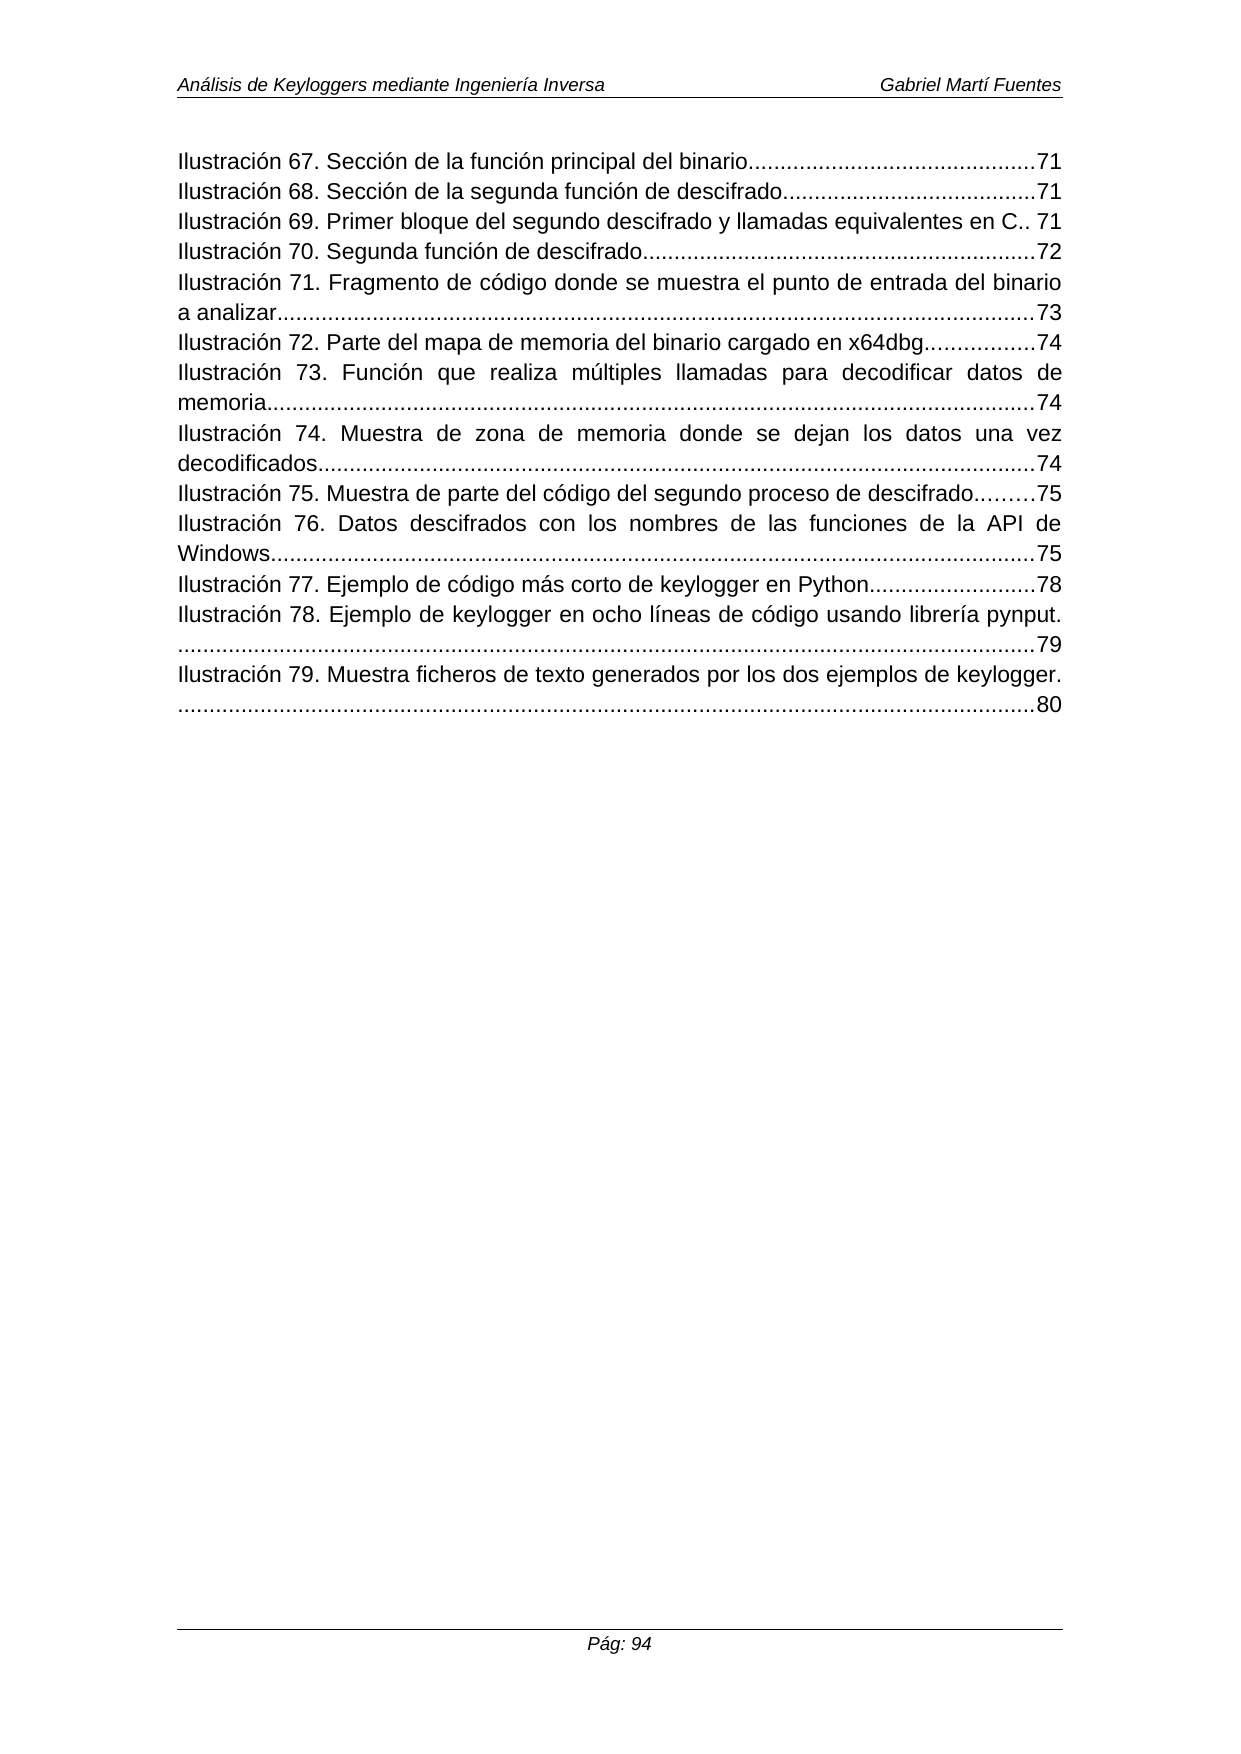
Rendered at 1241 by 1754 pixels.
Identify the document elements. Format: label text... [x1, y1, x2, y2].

text Ilustración 79. Muestra ficheros de texto generados por los dos ejemplos de keylogger. 80 [177, 661, 1063, 718]
text Ilustración 78. Ejemplo de keylogger en ocho líneas de código usando librería pynput. 79 [177, 601, 1063, 657]
text Ilustración 74. Muestra de zona de memoria donde se dejan los datos una vez decodificados. 74 [177, 419, 1063, 476]
text Ilustración 73. Función que realiza múltiples llamadas para decodificar datos de memoria. 74 [177, 359, 1063, 416]
text Ilustración 76. Datos descifrados con los nombres de las funciones de la API de Windows. 75 [177, 510, 1063, 567]
text Ilustración 68. Sección de la segunda función de descifrado. 71 [177, 178, 1063, 204]
text Ilustración 70. Segunda función de descifrado. 72 [177, 238, 1063, 264]
text Ilustración 67. Sección de la función principal del binario. 71 [177, 148, 1063, 174]
text Ilustración 75. Muestra de parte del código del segundo proceso de descifrado. 75 [177, 480, 1063, 506]
text Ilustración 71. Fragmento de código donde se muestra el punto de entrada del binario a analizar. 73 [177, 268, 1063, 325]
text Ilustración 77. Ejemplo de código más corto de keylogger en Python. 78 [177, 571, 1063, 597]
text Ilustración 69. Primer bloque del segundo descifrado y llamadas equivalentes en C. 71 [177, 208, 1063, 234]
text Ilustración 72. Parte del mapa de memoria del binario cargado en x64dbg. 74 [177, 329, 1063, 355]
